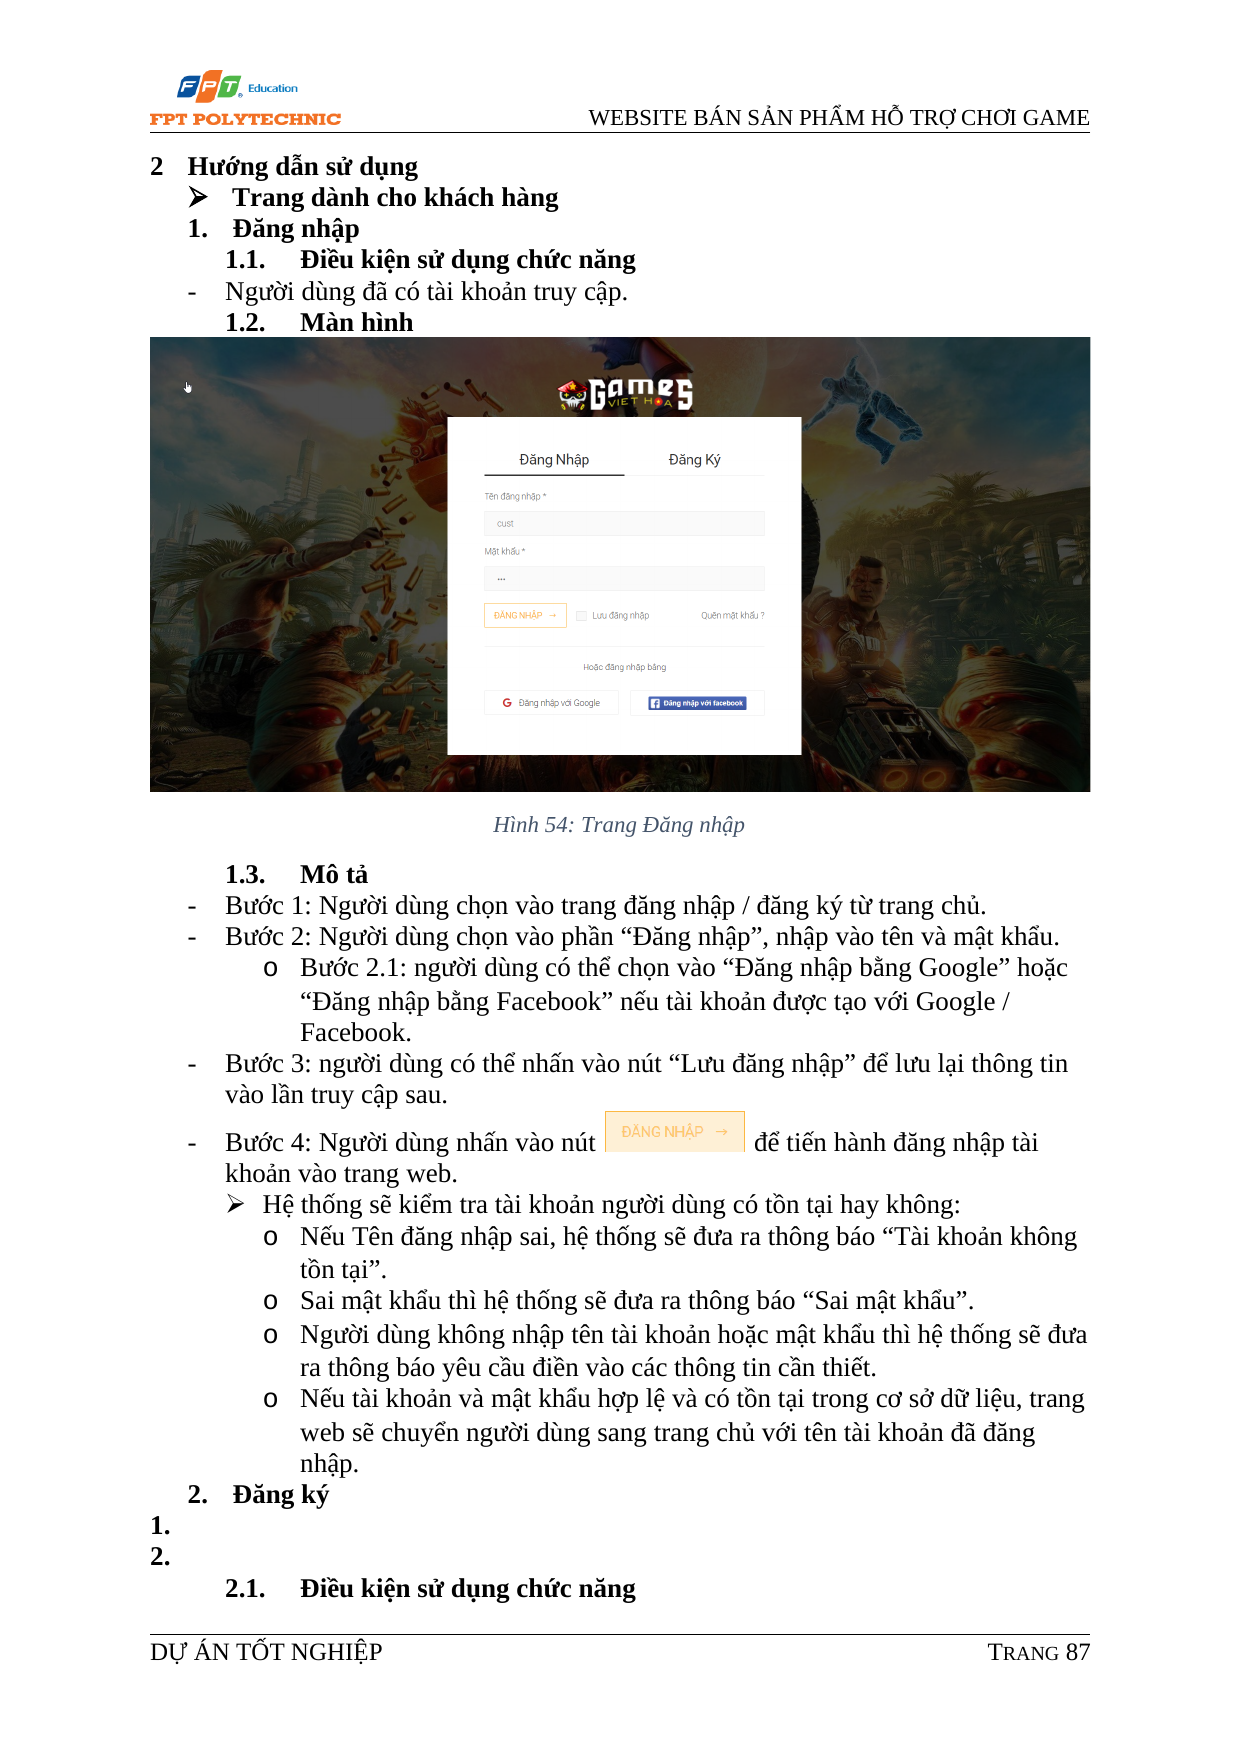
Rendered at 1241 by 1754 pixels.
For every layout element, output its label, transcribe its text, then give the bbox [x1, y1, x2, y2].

list Người dùng đã có tài khoản truy cập. [187, 275, 1090, 306]
list Bước 2.1: người dùng có thể chọn vào “Đăng nhập bằng Google” hoặc “Đăng nhập bằng Facebook” nếu tài khoản được tạo với Google / Facebook. [262, 951, 1090, 1047]
list Bước 4: Người dùng nhấn vào nút để tiến hành đăng nhập tài khoản vào trang web. [187, 1109, 1090, 1189]
list Điều kiện sử dụng chức năng [225, 243, 1090, 275]
list Mô tả [225, 858, 1090, 889]
list Trang dành cho khách hàng [187, 181, 1090, 212]
list Bước 3: người dùng có thể nhấn vào nút “Lưu đăng nhập” để lưu lại thông tin vào lần truy cập sau. [187, 1047, 1090, 1109]
list Người dùng không nhập tên tài khoản hoặc mật khẩu thì hệ thống sẽ đưa ra thông báo yêu cầu điền vào các thông tin cần thiết. [262, 1318, 1090, 1382]
list Đăng nhập [187, 212, 1090, 243]
list Đăng ký [187, 1478, 1090, 1509]
list Bước 2: Người dùng chọn vào phần “Đăng nhập”, nhập vào tên và mật khẩu. [187, 920, 1090, 951]
picture [602, 1109, 748, 1152]
list Bước 1: Người dùng chọn vào trang đăng nhập / đăng ký từ trang chủ. [187, 889, 1090, 920]
picture [150, 70, 343, 125]
list Hướng dẫn sử dụng [150, 150, 1090, 181]
list Màn hình [225, 306, 1090, 337]
list Điều kiện sử dụng chức năng [225, 1572, 1090, 1603]
picture [150, 337, 1091, 792]
list Sai mật khẩu thì hệ thống sẽ đưa ra thông báo “Sai mật khẩu”. [262, 1284, 1090, 1318]
list Nếu tài khoản và mật khẩu hợp lệ và có tồn tại trong cơ sở dữ liệu, trang web sẽ chuyển người dùng sang trang chủ với tên tài khoản đã đăng nhập. [262, 1382, 1090, 1478]
list Hệ thống sẽ kiểm tra tài khoản người dùng có tồn tại hay không: [225, 1189, 1090, 1220]
list Nếu Tên đăng nhập sai, hệ thống sẽ đưa ra thông báo “Tài khoản không tồn tại”. [262, 1220, 1090, 1284]
